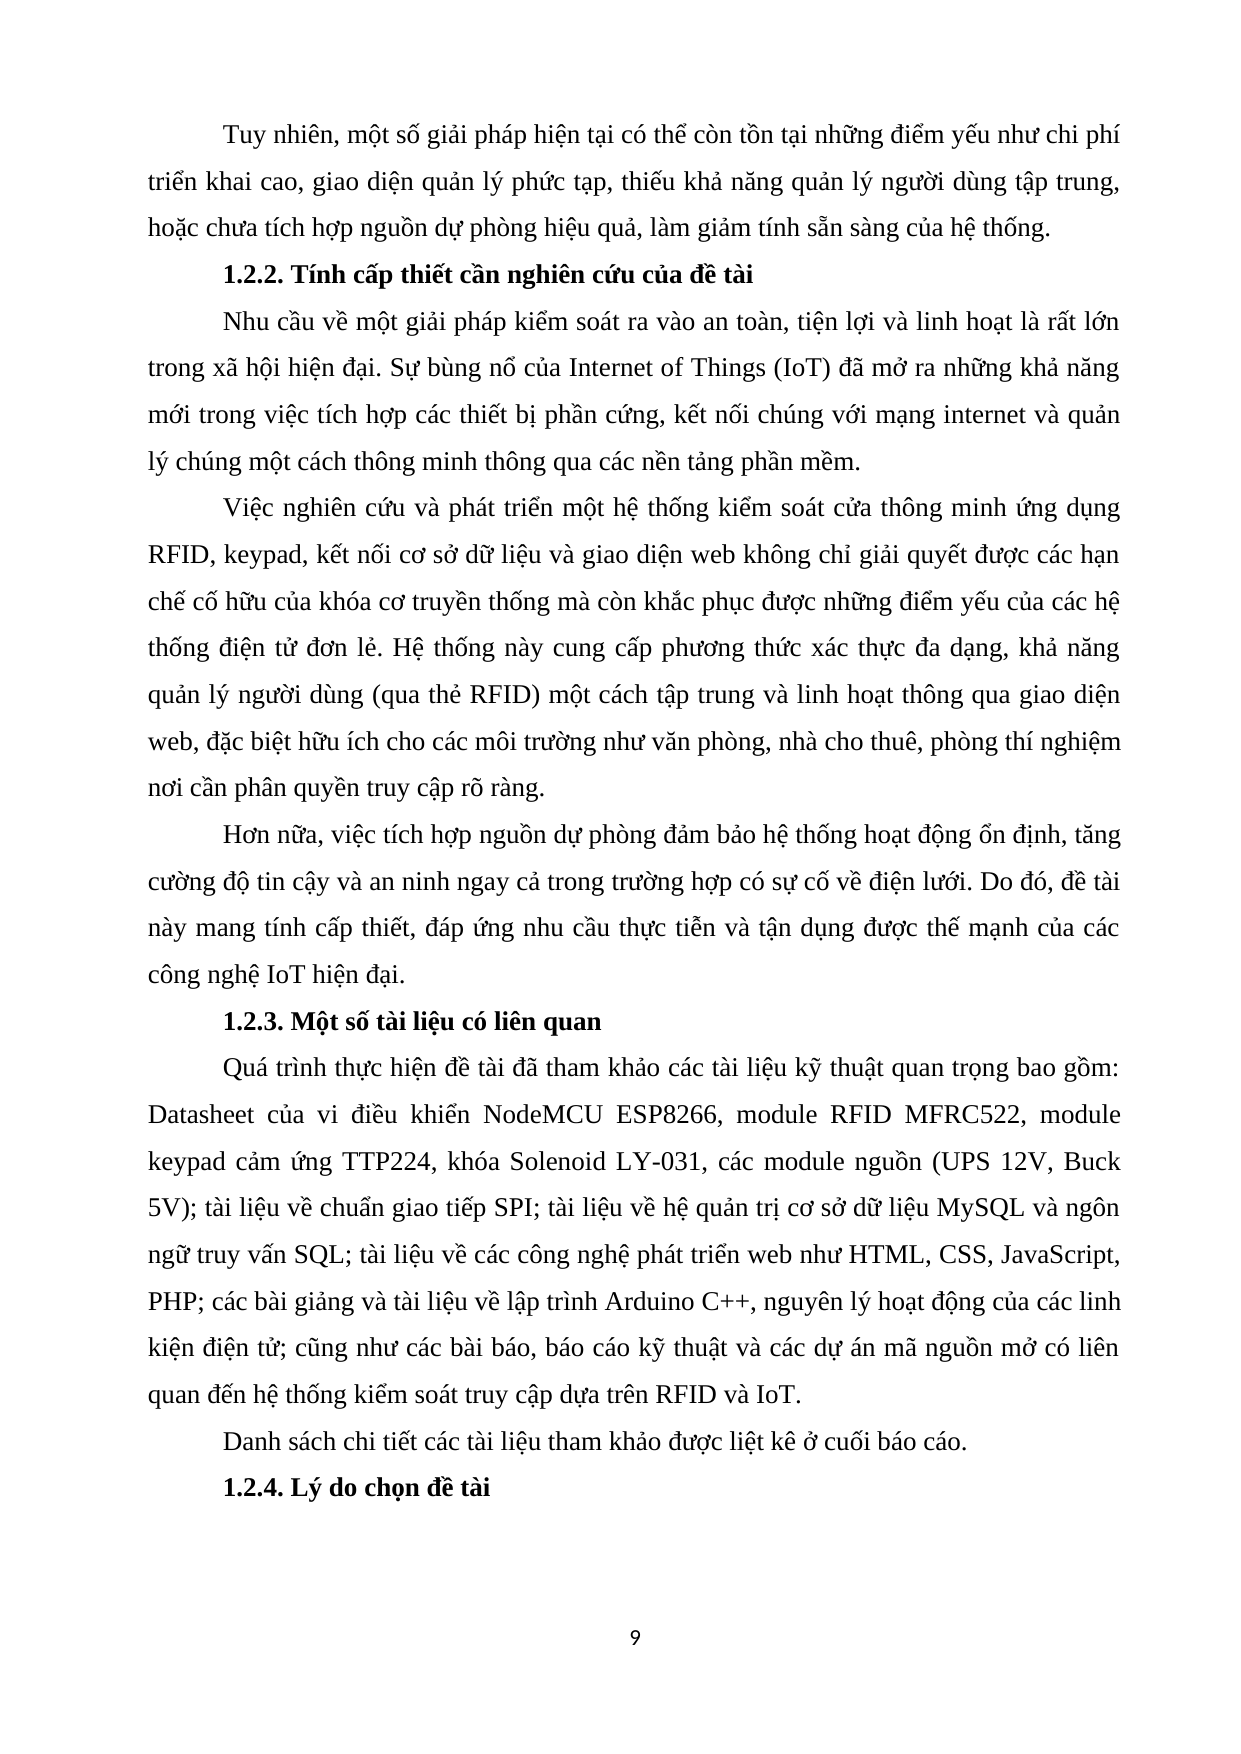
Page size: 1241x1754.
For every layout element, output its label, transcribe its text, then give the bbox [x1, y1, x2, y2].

text Danh sách chi tiết các tài liệu tham khảo được liệt kê ở cuối báo cáo. [148, 1425, 1122, 1456]
text Nhu cầu về một giải pháp kiểm soát ra vào an toàn, tiện lợi và linh hoạt là rất lớn trong xã hội hiện đại. Sự bùng nổ của Internet of Things (IoT) đã mở ra những khả năng mới trong việc tích hợp các thiết bị phần cứng, kết nối chúng với mạng internet và quản lý chúng một cách thông minh thông qua các nền tảng phần mềm. [148, 305, 1122, 476]
text 1.2.2. Tính cấp thiết cần nghiên cứu của đề tài [148, 258, 1122, 289]
text 1.2.4. Lý do chọn đề tài [148, 1471, 1122, 1503]
text Tuy nhiên, một số giải pháp hiện tại có thể còn tồn tại những điểm yếu như chi phí triển khai cao, giao diện quản lý phức tạp, thiếu khả năng quản lý người dùng tập trung, hoặc chưa tích hợp nguồn dự phòng hiệu quả, làm giảm tính sẵn sàng của hệ thống. [148, 118, 1122, 243]
text 1.2.3. Một số tài liệu có liên quan [223, 1005, 1122, 1036]
text Việc nghiên cứu và phát triển một hệ thống kiểm soát cửa thông minh ứng dụng RFID, keypad, kết nối cơ sở dữ liệu và giao diện web không chỉ giải quyết được các hạn chế cố hữu của khóa cơ truyền thống mà còn khắc phục được những điểm yếu của các hệ thống điện tử đơn lẻ. Hệ thống này cung cấp phương thức xác thực đa dạng, khả năng quản lý người dùng (qua thẻ RFID) một cách tập trung và linh hoạt thông qua giao diện web, đặc biệt hữu ích cho các môi trường như văn phòng, nhà cho thuê, phòng thí nghiệm nơi cần phân quyền truy cập rõ ràng. [148, 491, 1122, 803]
text Hơn nữa, việc tích hợp nguồn dự phòng đảm bảo hệ thống hoạt động ổn định, tăng cường độ tin cậy và an ninh ngay cả trong trường hợp có sự cố về điện lưới. Do đó, đề tài này mang tính cấp thiết, đáp ứng nhu cầu thực tiễn và tận dụng được thế mạnh của các công nghệ IoT hiện đại. [148, 818, 1122, 989]
text Quá trình thực hiện đề tài đã tham khảo các tài liệu kỹ thuật quan trọng bao gồm: Datasheet của vi điều khiển NodeMCU ESP8266, module RFID MFRC522, module keypad cảm ứng TTP224, khóa Solenoid LY-031, các module nguồn (UPS 12V, Buck 5V); tài liệu về chuẩn giao tiếp SPI; tài liệu về hệ quản trị cơ sở dữ liệu MySQL và ngôn ngữ truy vấn SQL; tài liệu về các công nghệ phát triển web như HTML, CSS, JavaScript, PHP; các bài giảng và tài liệu về lập trình Arduino C++, nguyên lý hoạt động của các linh kiện điện tử; cũng như các bài báo, báo cáo kỹ thuật và các dự án mã nguồn mở có liên quan đến hệ thống kiểm soát truy cập dựa trên RFID và IoT. [148, 1051, 1122, 1409]
